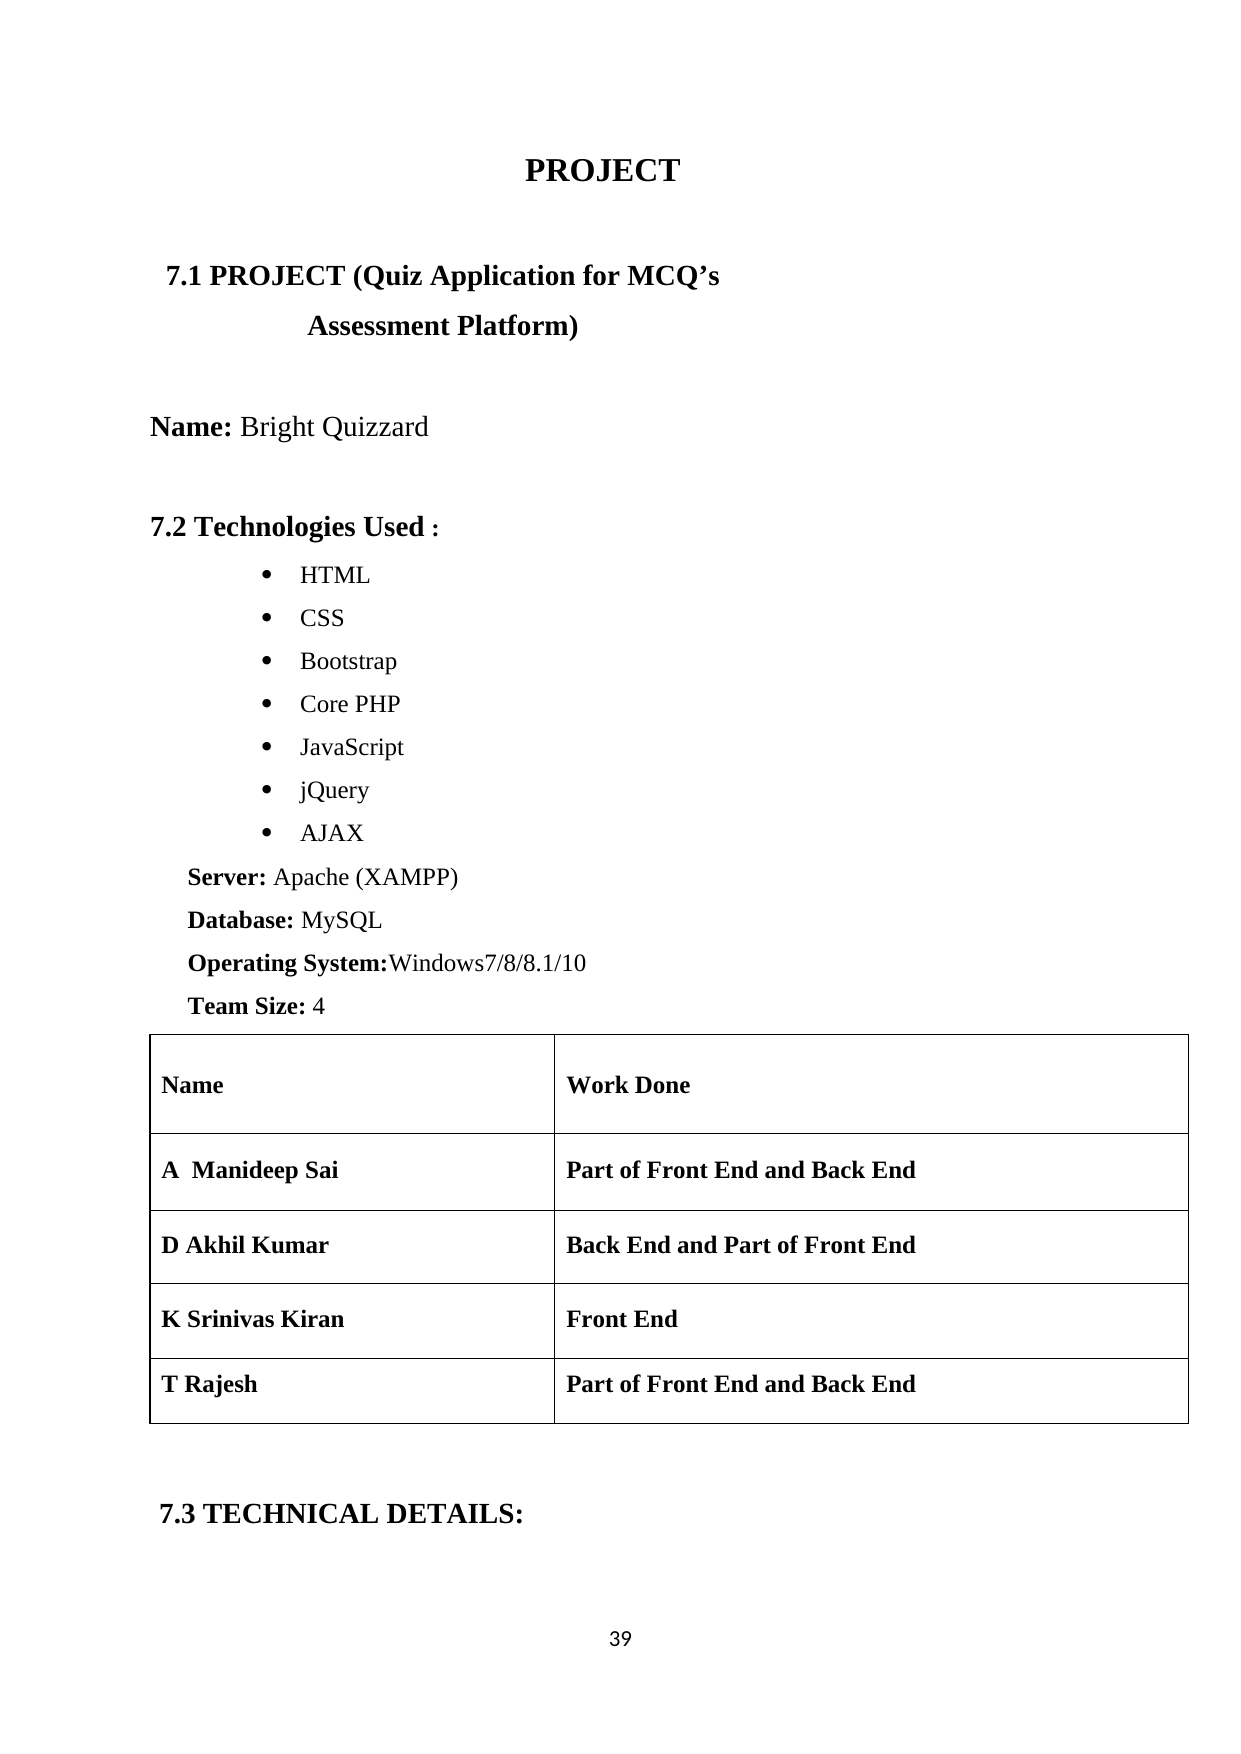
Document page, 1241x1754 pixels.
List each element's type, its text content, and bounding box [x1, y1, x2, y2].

list Bootstrap [262, 646, 410, 675]
text Name: Bright Quizzard [150, 409, 431, 442]
text Team Size: 4 [187, 991, 592, 1020]
text 7.1 PROJECT (Quiz Application for MCQ’s Assessment Platform) [150, 258, 735, 342]
table_cell Front End [555, 1284, 1188, 1358]
table_cell Part of Front End and Back End [555, 1134, 1188, 1210]
table_cell Part of Front End and Back End [555, 1359, 1188, 1423]
table_header Name [151, 1035, 554, 1133]
list CSS [262, 603, 410, 632]
list JavaScript [262, 732, 410, 761]
table_cell Back End and Part of Front End [555, 1211, 1188, 1282]
table_header Work Done [555, 1035, 1188, 1133]
table_cell T Rajesh [151, 1359, 554, 1423]
list AJAX [262, 818, 410, 847]
text Database: MySQL [187, 905, 592, 933]
text 7.3 TECHNICAL DETAILS: [150, 1496, 533, 1529]
list Core PHP [262, 689, 410, 718]
table_cell D Akhil Kumar [151, 1211, 554, 1282]
text 7.2 Technologies Used : [150, 509, 1090, 543]
table_cell K Srinivas Kiran [151, 1284, 554, 1358]
text Operating System:Windows7/8/8.1/10 [187, 948, 592, 977]
text PROJECT [450, 150, 719, 188]
list HTML [262, 560, 410, 588]
text Server: Apache (XAMPP) [187, 862, 592, 890]
table_cell A Manideep Sai [151, 1134, 554, 1210]
list jQuery [262, 775, 410, 804]
